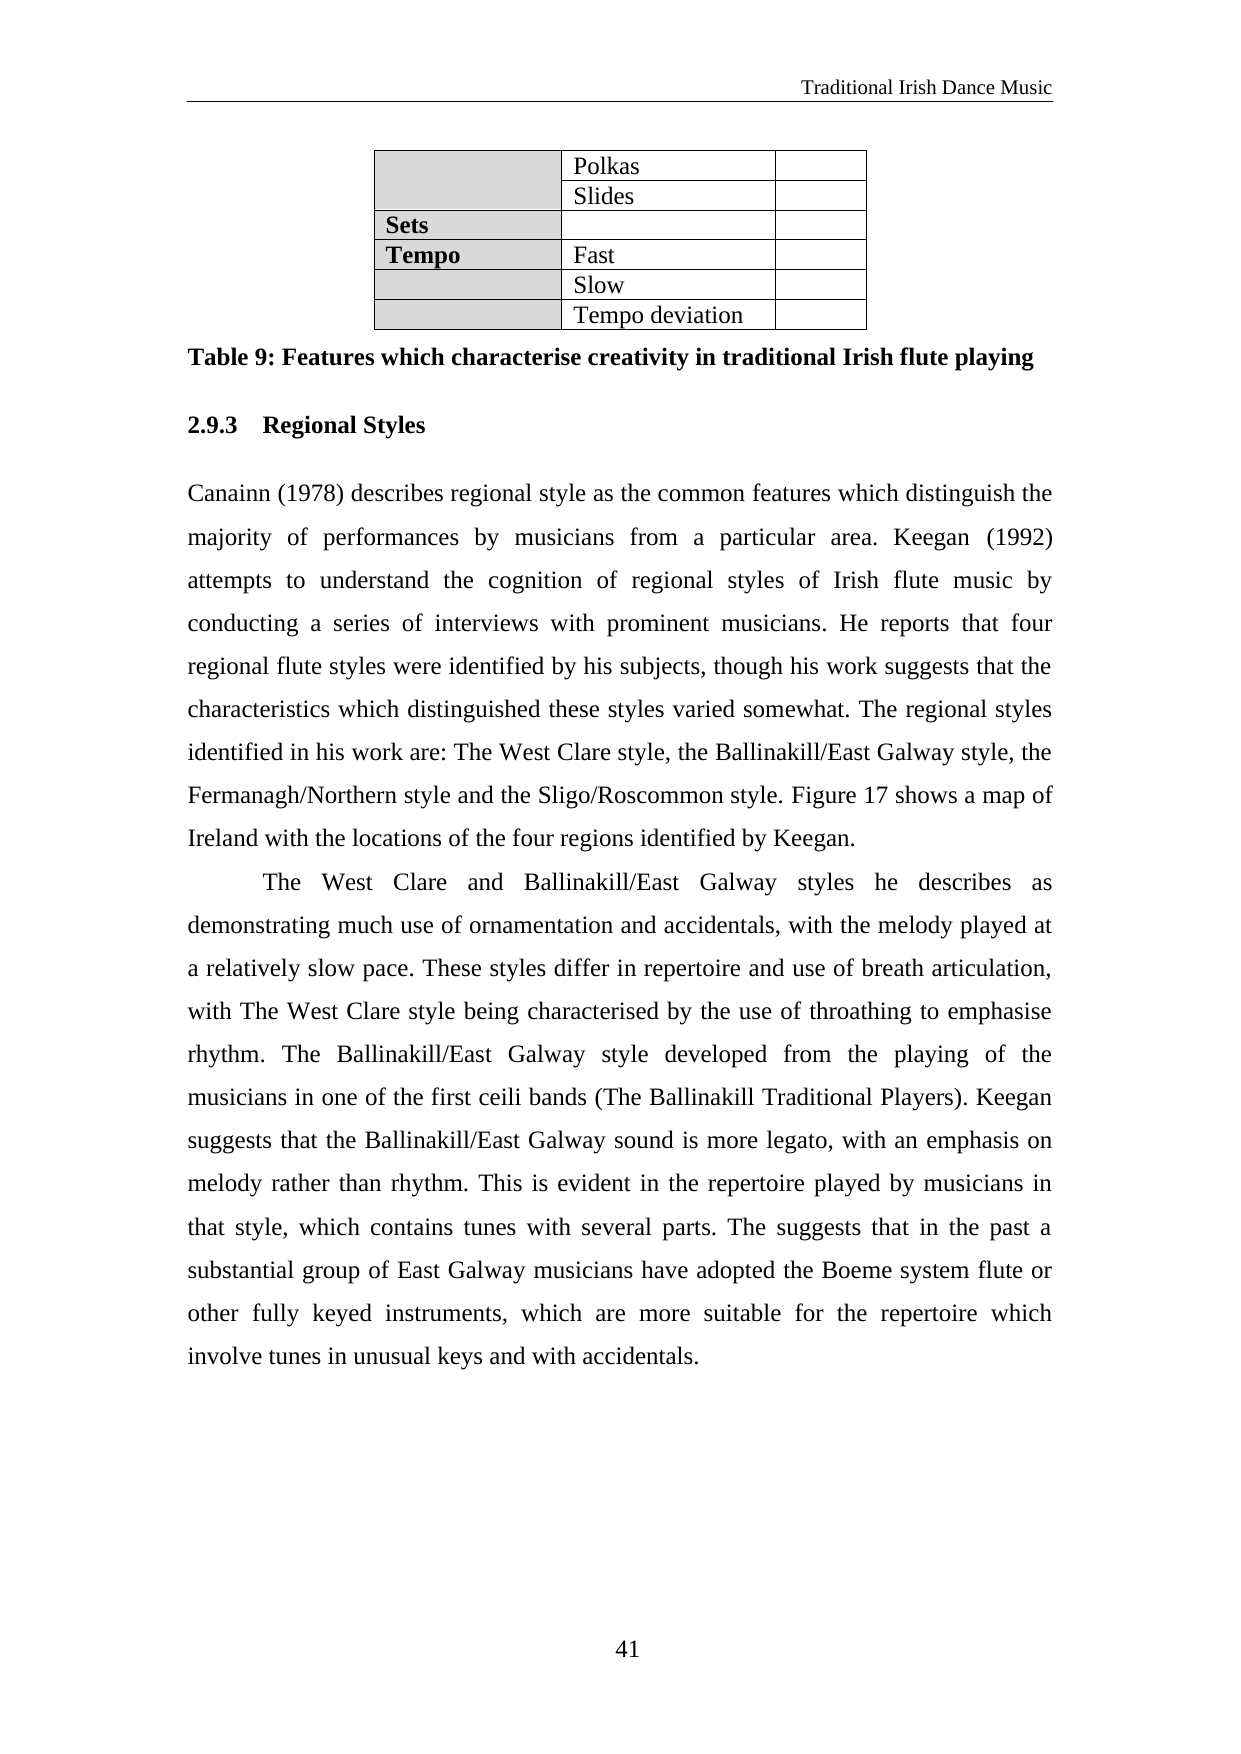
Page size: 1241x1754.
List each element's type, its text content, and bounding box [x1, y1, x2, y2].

table_cell Sets [375, 211, 561, 239]
table_cell [776, 211, 866, 239]
table_cell [776, 300, 866, 329]
table_cell Slow [562, 270, 775, 299]
table_cell [776, 240, 866, 269]
table_cell [776, 270, 866, 299]
table_cell Slides [562, 181, 775, 209]
text Canainn (1978) describes regional style as the common features which distinguish the majority of performances by musicians from a particular area. Keegan (1992) attempts to understand the cognition of regional styles of Irish flute music by conducting a series of interviews with prominent musicians. He reports that four regional flute styles were identified by his subjects, though his work suggests that the characteristics which distinguished these styles varied somewhat. The regional styles identified in his work are: The West Clare style, the Ballinakill/East Galway style, the Fermanagh/Northern style and the Sligo/Roscommon style. Figure 17 shows a map of Ireland with the locations of the four regions identified by Keegan. [187, 478, 1053, 852]
table_cell Tempo deviation [562, 300, 775, 329]
table_cell Fast [562, 240, 775, 269]
subtitle Regional Styles [187, 410, 1053, 439]
table_cell Tempo [375, 240, 561, 269]
table_cell [375, 300, 561, 329]
table_cell [776, 151, 866, 180]
text The West Clare and Ballinakill/East Galway styles he describes as demonstrating much use of ornamentation and accidentals, with the melody played at a relatively slow pace. These styles differ in repertoire and use of breath articulation, with The West Clare style being characterised by the use of throathing to emphasise rhythm. The Ballinakill/East Galway style developed from the playing of the musicians in one of the first ceili bands (The Ballinakill Traditional Players). Keegan suggests that the Ballinakill/East Galway sound is more legato, with an emphasis on melody rather than rhythm. This is evident in the repertoire played by musicians in that style, which contains tunes with several parts. The suggests that in the past a substantial group of East Galway musicians have adopted the Boeme system flute or other fully keyed instruments, which are more suitable for the repertoire which involve tunes in unusual keys and with accidentals. [187, 867, 1053, 1370]
table_cell [776, 181, 866, 209]
table_cell [562, 211, 775, 239]
table_cell [375, 270, 561, 299]
table_cell Polkas [562, 151, 775, 180]
